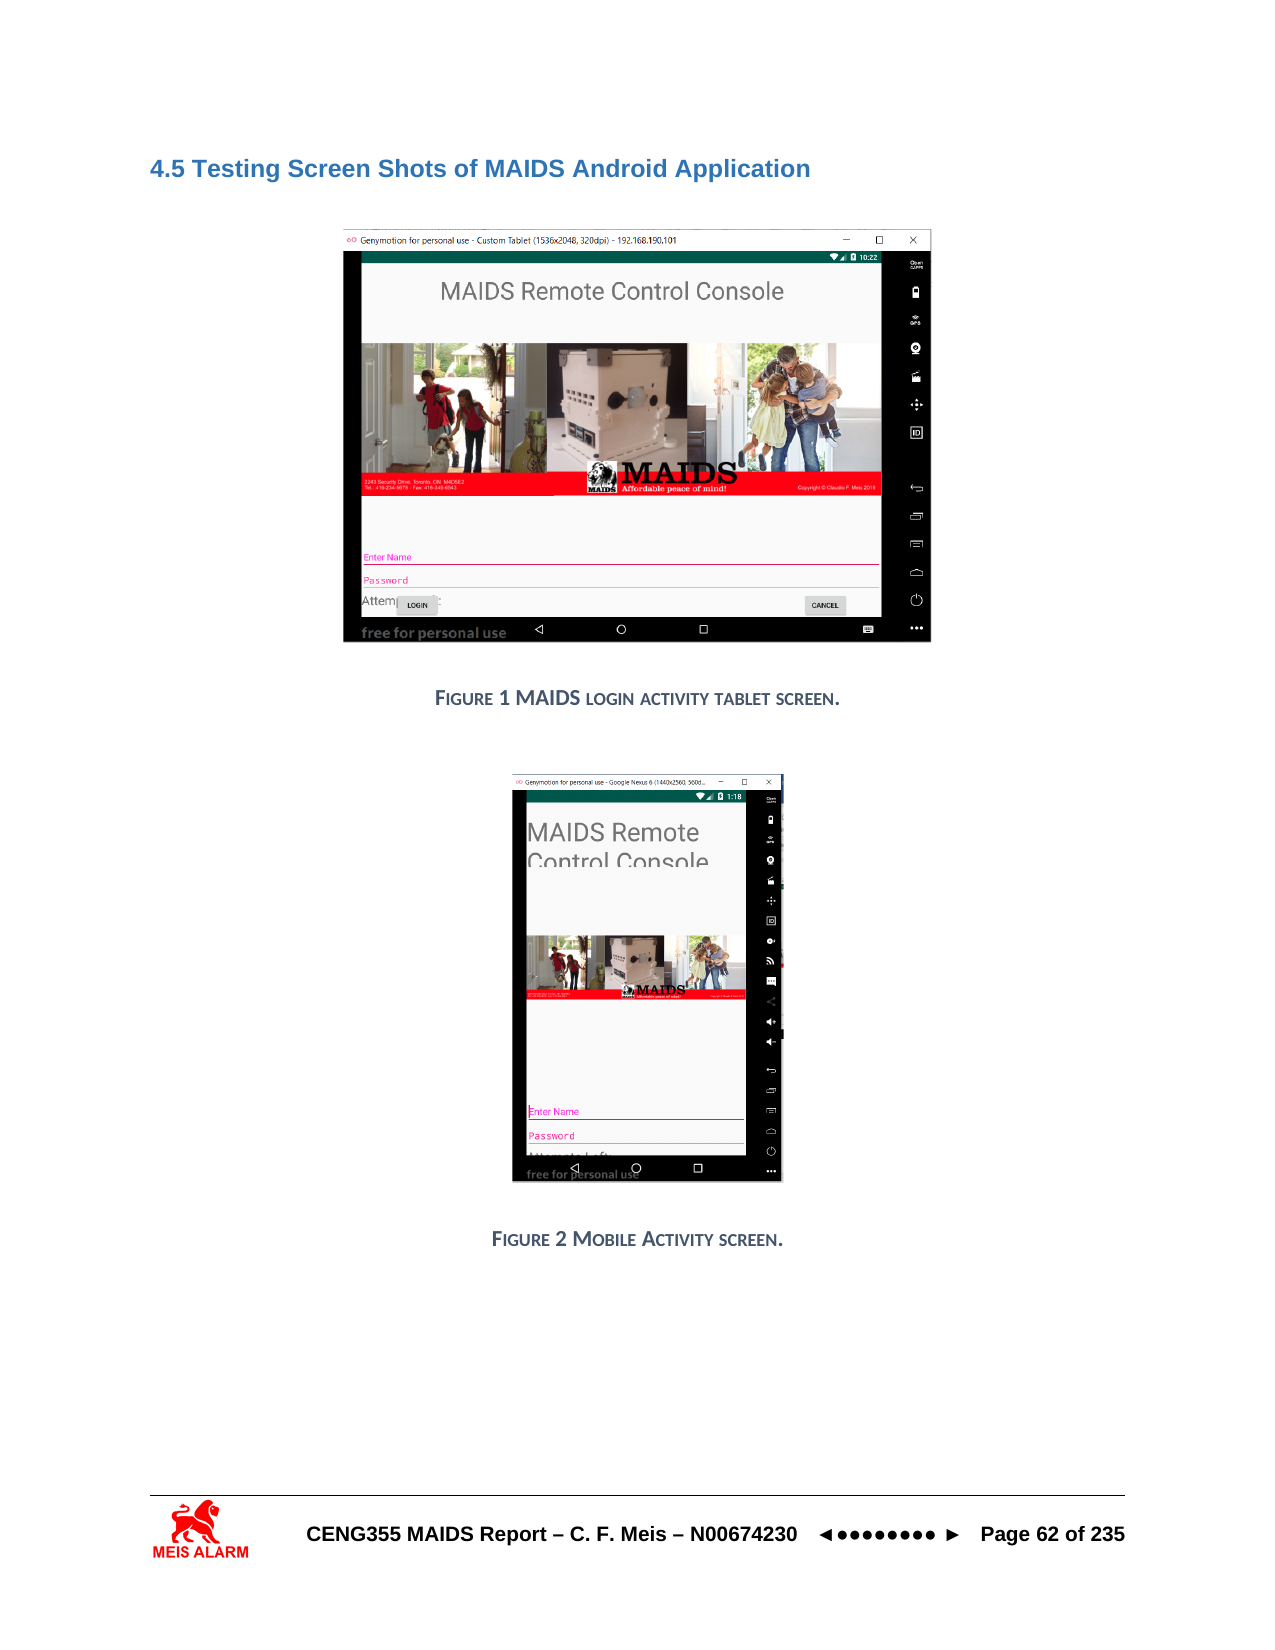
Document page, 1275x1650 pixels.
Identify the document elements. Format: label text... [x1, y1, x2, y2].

text Figure MAIDS login activity tablet screen. [150, 683, 1125, 711]
text Figure Mobile Activity screen. [150, 1224, 1125, 1252]
picture [150, 1498, 253, 1561]
picture [343, 229, 932, 643]
subtitle 4.5 Testing Screen Shots of MAIDS Android Application [150, 154, 1125, 183]
picture [512, 774, 784, 1183]
